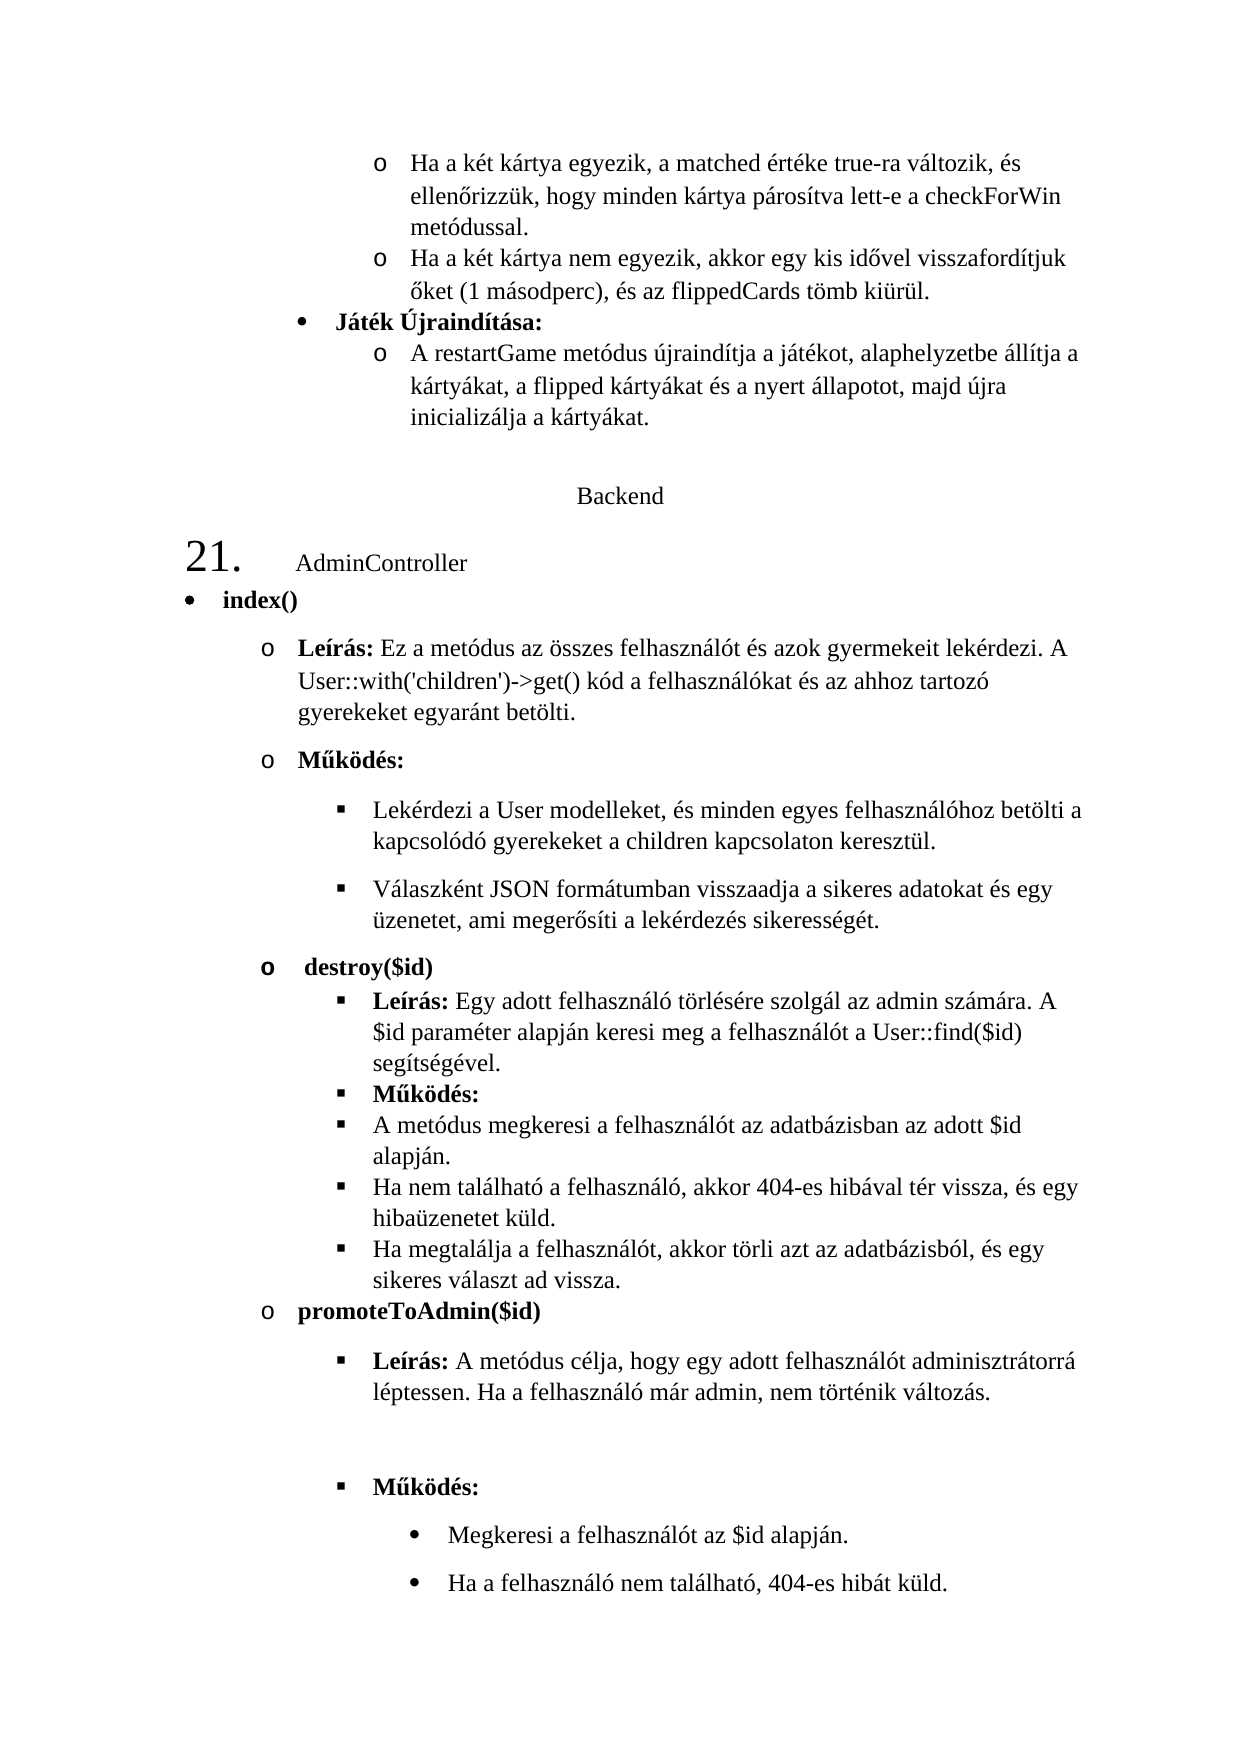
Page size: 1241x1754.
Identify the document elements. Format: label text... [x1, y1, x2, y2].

list A restartGame metódus újraindítja a játékot, alaphelyzetbe állítja a kártyákat, a flipped kártyákat és a nyert állapotot, majd újra inicializálja a kártyákat. [373, 338, 1093, 431]
list index() [185, 586, 1093, 614]
list A metódus megkeresi a felhasználót az adatbázisban az adott $id alapján. [335, 1110, 1093, 1170]
list Leírás: Egy adott felhasználó törlésére szolgál az admin számára. A $id paraméter alapján keresi meg a felhasználót a User::find($id) segítségével. [335, 986, 1093, 1077]
list Válaszként JSON formátumban visszaadja a sikeres adatokat és egy üzenetet, ami megerősíti a lekérdezés sikerességét. [335, 874, 1093, 933]
list Működés: [260, 745, 1093, 776]
list Megkeresi a felhasználót az $id alapján. [410, 1520, 1093, 1549]
list Ha a két kártya egyezik, a matched értéke true-ra változik, és ellenőrizzük, hogy minden kártya párosítva lett-e a checkForWin metódussal. [373, 148, 1093, 241]
list Ha a felhasználó nem található, 404-es hibát küld. [410, 1568, 1093, 1597]
list Ha megtalálja a felhasználót, akkor törli azt az adatbázisból, és egy sikeres választ ad vissza. [335, 1234, 1093, 1294]
text Backend [148, 481, 1093, 510]
list Lekérdezi a User modelleket, és minden egyes felhasználóhoz betölti a kapcsolódó gyerekeket a children kapcsolaton keresztül. [335, 795, 1093, 855]
list Működés: [335, 1472, 1093, 1501]
list promoteToAdmin($id) [260, 1296, 1093, 1327]
list AdminController [185, 529, 1093, 581]
list Leírás: A metódus célja, hogy egy adott felhasználót adminisztrátorrá léptessen. Ha a felhasználó már admin, nem történik változás. [335, 1346, 1093, 1406]
list Működés: [335, 1079, 1093, 1108]
list Ha nem található a felhasználó, akkor 404-es hibával tér vissza, és egy hibaüzenetet küld. [335, 1172, 1093, 1232]
list Leírás: Ez a metódus az összes felhasználót és azok gyermekeit lekérdezi. A User::with('children')->get() kód a felhasználókat és az ahhoz tartozó gyerekeket egyaránt betölti. [260, 633, 1093, 726]
list destroy($id) [260, 952, 1093, 983]
list Ha a két kártya nem egyezik, akkor egy kis idővel visszafordítjuk őket (1 másodperc), és az flippedCards tömb kiürül. [373, 243, 1093, 305]
list Játék Újraindítása: [298, 307, 1093, 336]
